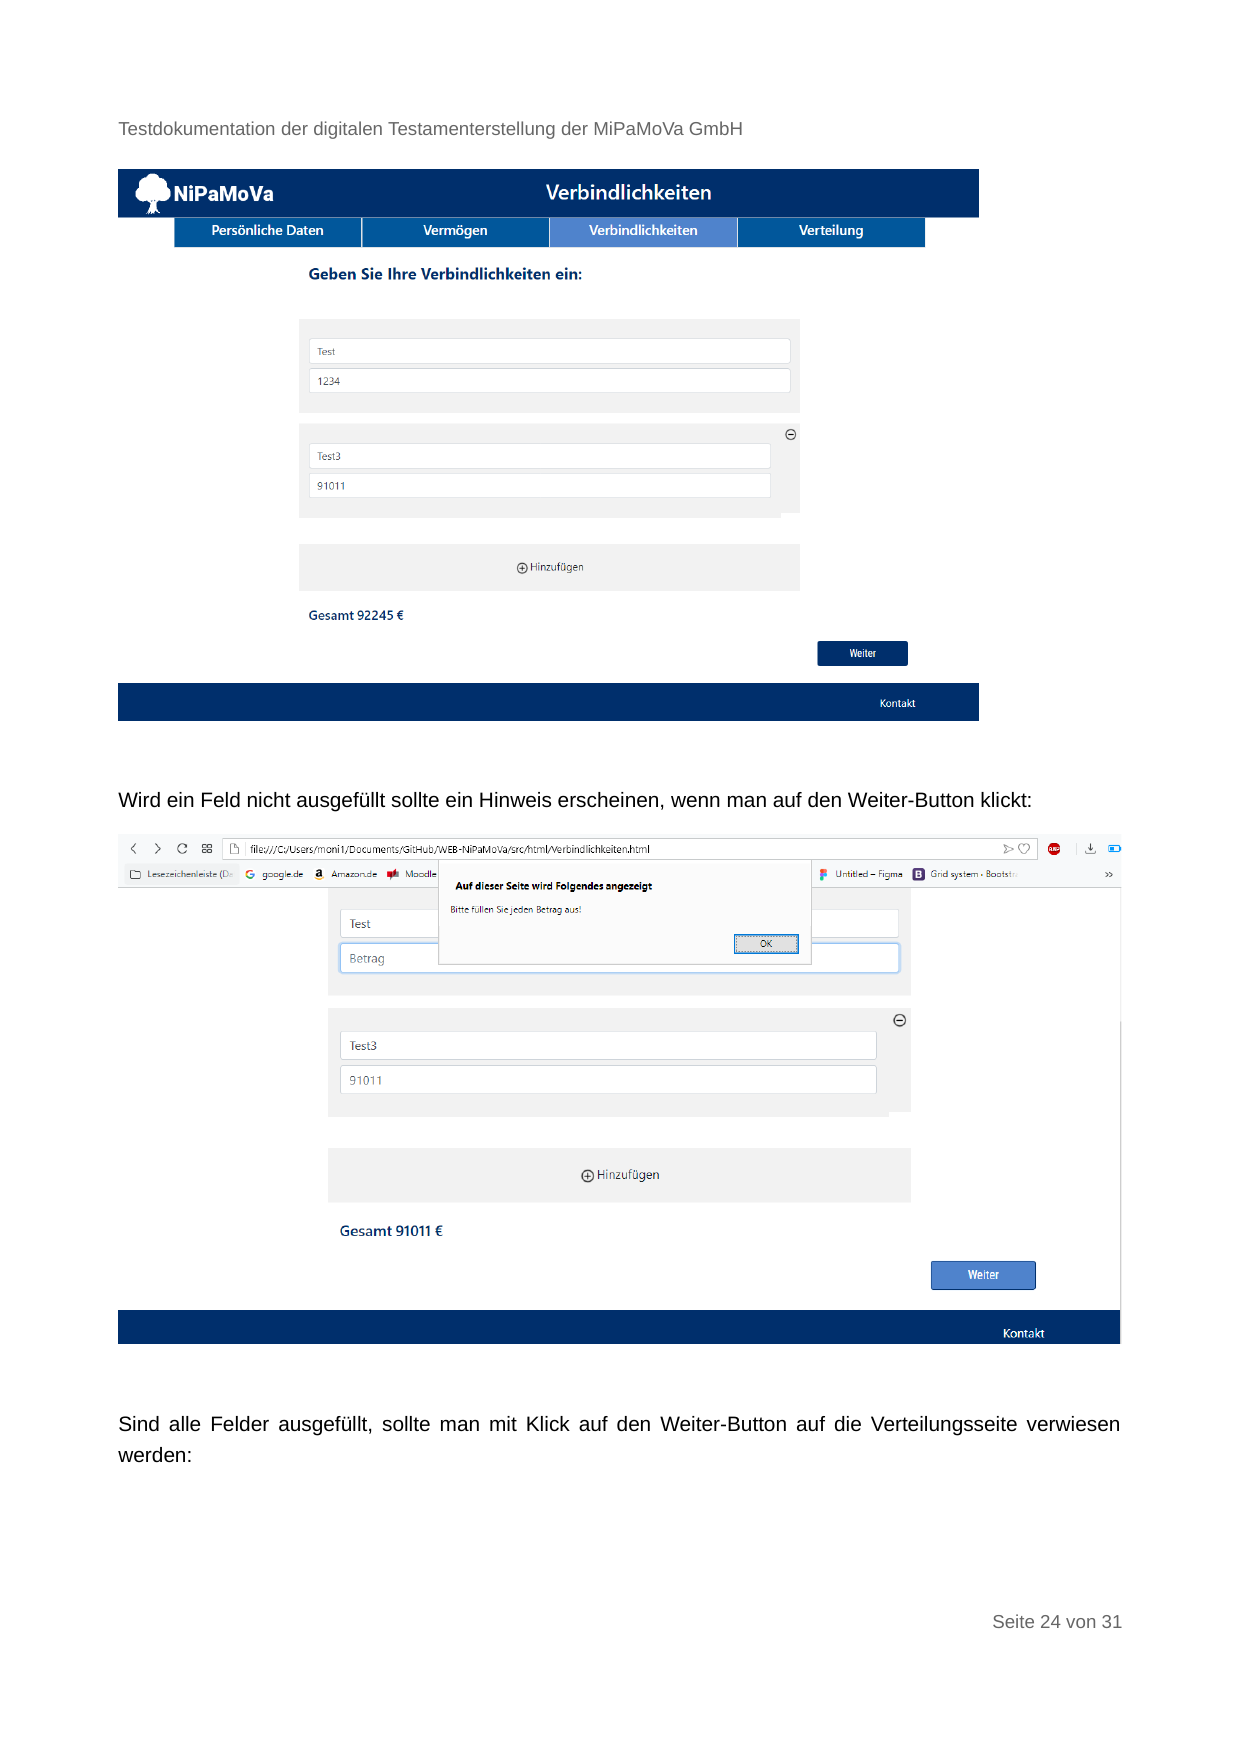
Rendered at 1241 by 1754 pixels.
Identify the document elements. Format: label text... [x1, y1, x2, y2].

text Wird ein Feld nicht ausgefüllt sollte ein Hinweis erscheinen, wenn man auf den Weiter-Button klickt: [118, 788, 1122, 812]
picture [118, 834, 1122, 1344]
text Sind alle Felder ausgefüllt, sollte man mit Klick auf den Weiter-Button auf die Verteilungsseite verwiesen werden: [118, 1411, 1122, 1467]
picture [118, 169, 979, 721]
